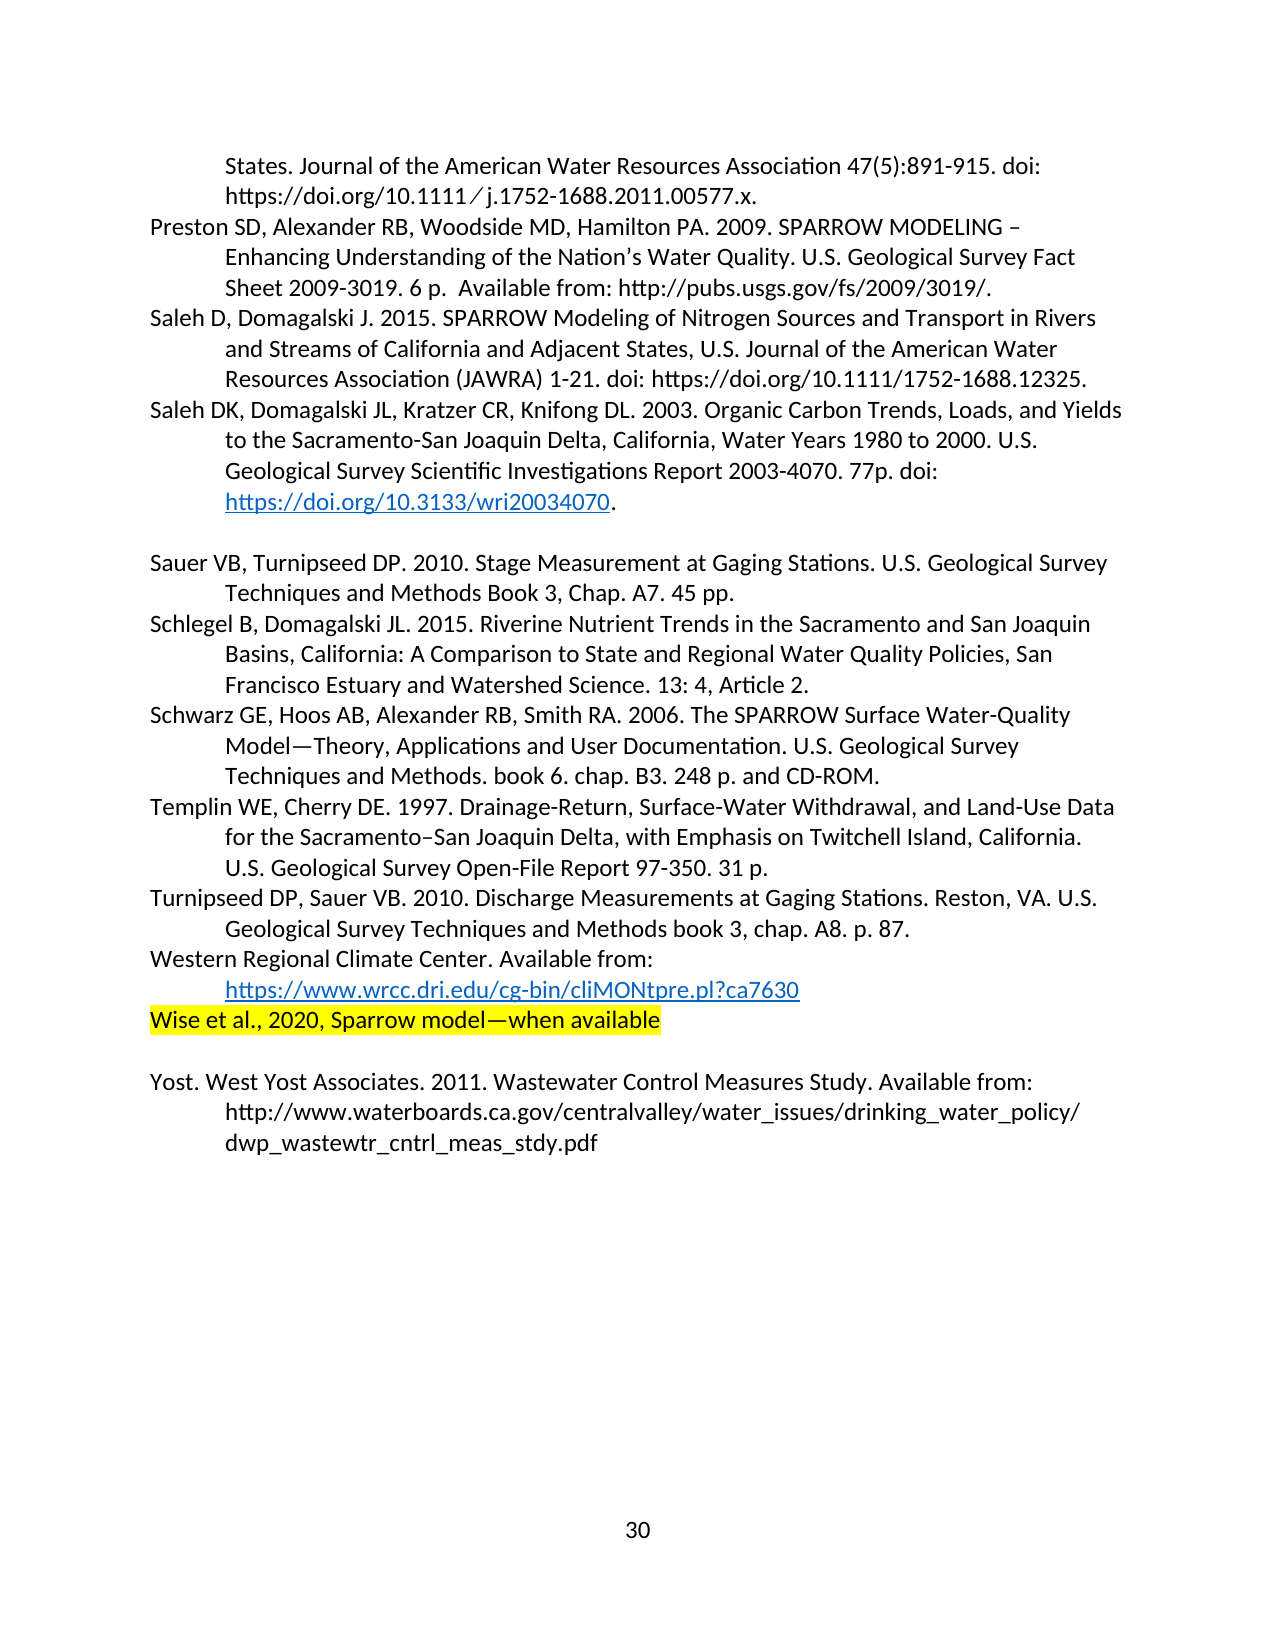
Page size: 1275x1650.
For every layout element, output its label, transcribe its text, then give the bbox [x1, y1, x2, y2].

text Wise et al., 2020, Sparrow model—when available [150, 1004, 1125, 1035]
text Preston SD, Alexander RB, Woodside MD, Hamilton PA. 2009. SPARROW MODELING – Enhancing Understanding of the Nation’s Water Quality. U.S. Geological Survey Fact Sheet 2009-3019. 6 p. Available from: http://pubs.usgs.gov/fs/2009/3019/. [150, 211, 1125, 303]
text Saleh DK, Domagalski JL, Kratzer CR, Knifong DL. 2003. Organic Carbon Trends, Loads, and Yields to the Sacramento-San Joaquin Delta, California, Water Years 1980 to 2000. U.S. Geological Survey Scientific Investigations Report 2003-4070. 77p. doi: https://doi.org/10.3133/wri20034070. [150, 394, 1125, 516]
text Schwarz GE, Hoos AB, Alexander RB, Smith RA. 2006. The SPARROW Surface Water-Quality Model—Theory, Applications and User Documentation. U.S. Geological Survey Techniques and Methods. book 6. chap. B3. 248 p. and CD-ROM. [150, 699, 1125, 791]
text Sauer VB, Turnipseed DP. 2010. Stage Measurement at Gaging Stations. U.S. Geological Survey Techniques and Methods Book 3, Chap. A7. 45 pp. [150, 547, 1125, 608]
text Yost. West Yost Associates. 2011. Wastewater Control Measures Study. Available from: [150, 1066, 1125, 1096]
text http://www.waterboards.ca.gov/centralvalley/water_issues/drinking_water_policy/dwp_wastewtr_cntrl_meas_stdy.pdf [225, 1096, 1125, 1157]
text Schlegel B, Domagalski JL. 2015. Riverine Nutrient Trends in the Sacramento and San Joaquin Basins, California: A Comparison to State and Regional Water Quality Policies, San Francisco Estuary and Watershed Science. 13: 4, Article 2. [150, 608, 1125, 699]
text Turnipseed DP, Sauer VB. 2010. Discharge Measurements at Gaging Stations. Reston, VA. U.S. Geological Survey Techniques and Methods book 3, chap. A8. p. 87. [150, 882, 1125, 943]
text Western Regional Climate Center. Available from: https://www.wrcc.dri.edu/cg-bin/cliMONtpre.pl?ca7630 [150, 943, 1125, 1004]
text Templin WE, Cherry DE. 1997. Drainage-Return, Surface-Water Withdrawal, and Land-Use Data for the Sacramento–San Joaquin Delta, with Emphasis on Twitchell Island, California. U.S. Geological Survey Open-File Report 97-350. 31 p. [150, 791, 1125, 882]
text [150, 150, 1125, 211]
text Saleh D, Domagalski J. 2015. SPARROW Modeling of Nitrogen Sources and Transport in Rivers and Streams of California and Adjacent States, U.S. Journal of the American Water Resources Association (JAWRA) 1-21. doi: https://doi.org/10.1111/1752-1688.12325. [150, 303, 1125, 394]
